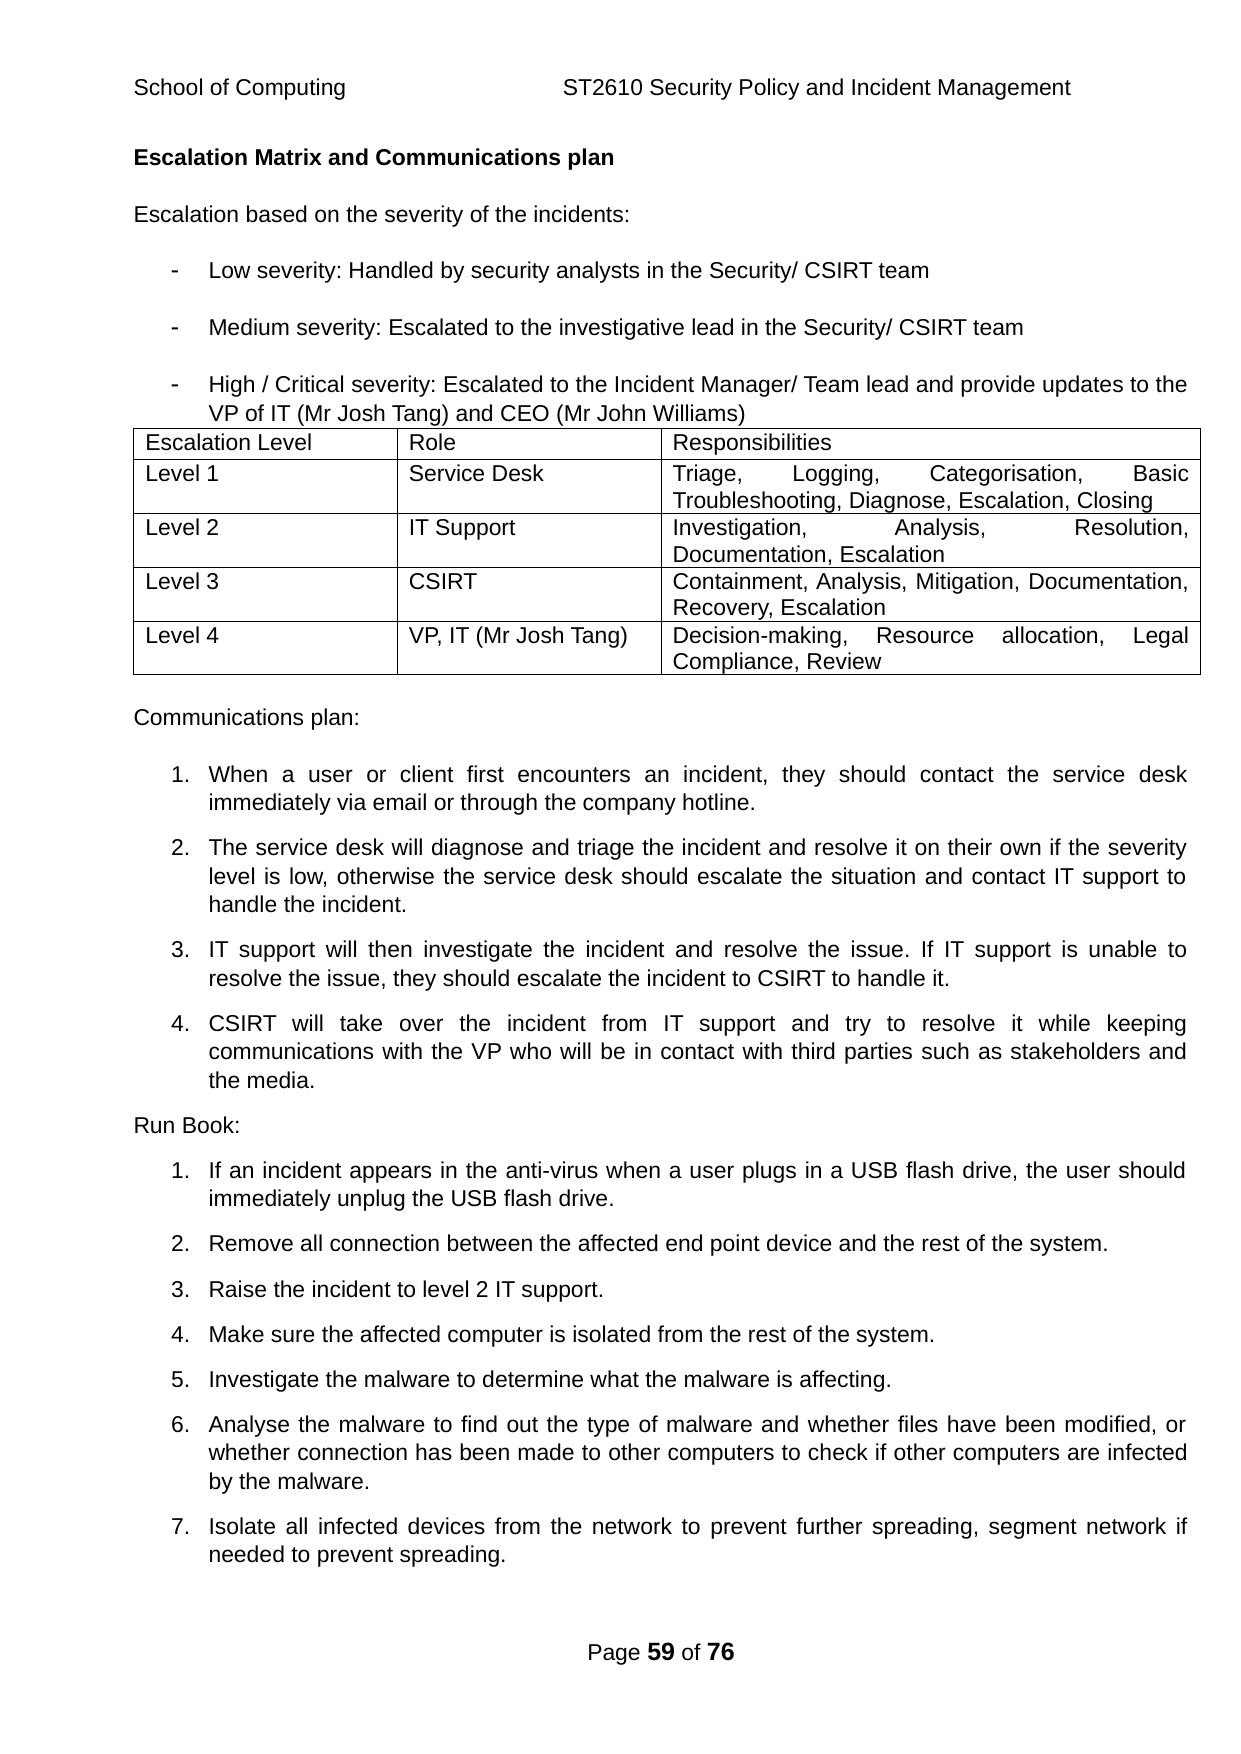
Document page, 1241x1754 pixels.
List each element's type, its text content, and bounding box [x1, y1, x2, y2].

list Raise the incident to level 2 IT support. [171, 1276, 1188, 1302]
table_cell Level 1 [134, 460, 397, 513]
list When a user or client first encounters an incident, they should contact the service desk immediately via email or through the company hotline. [171, 761, 1188, 816]
table_cell VP, IT (Mr Josh Tang) [398, 622, 661, 674]
text Run Book: [133, 1112, 1188, 1138]
table_cell CSIRT [398, 568, 661, 621]
list Low severity: Handled by security analysts in the Security/ CSIRT team [171, 257, 1188, 284]
table_cell Service Desk [398, 460, 661, 513]
list High / Critical severity: Escalated to the Incident Manager/ Team lead and provide updates to the VP of IT (Mr Josh Tang) and CEO (Mr John Williams) [171, 371, 1188, 426]
table_cell Investigation, Analysis, Resolution, Documentation, Escalation [662, 514, 1200, 567]
list Medium severity: Escalated to the investigative lead in the Security/ CSIRT team [171, 314, 1188, 341]
table_cell Level 3 [134, 568, 397, 621]
table_header Role [398, 429, 661, 459]
list CSIRT will take over the incident from IT support and try to resolve it while keeping communications with the VP who will be in contact with third parties such as stakeholders and the media. [171, 1010, 1188, 1093]
table_cell Level 2 [134, 514, 397, 567]
list Isolate all infected devices from the network to prevent further spreading, segment network if needed to prevent spreading. [171, 1513, 1188, 1568]
table_cell Containment, Analysis, Mitigation, Documentation, Recovery, Escalation [662, 568, 1200, 621]
list Analyse the malware to find out the type of malware and whether files have been modified, or whether connection has been made to other computers to check if other computers are infected by the malware. [171, 1411, 1188, 1494]
text Communications plan: [133, 704, 1188, 730]
table_cell Decision-making, Resource allocation, Legal Compliance, Review [662, 622, 1200, 674]
list If an incident appears in the anti-virus when a user plugs in a USB flash drive, the user should immediately unplug the USB flash drive. [171, 1157, 1188, 1212]
list Investigate the malware to determine what the malware is affecting. [171, 1366, 1188, 1392]
table_header Escalation Level [134, 429, 397, 459]
list Remove all connection between the affected end point device and the rest of the system. [171, 1230, 1188, 1257]
list The service desk will diagnose and triage the incident and resolve it on their own if the severity level is low, otherwise the service desk should escalate the situation and contact IT support to handle the incident. [171, 834, 1188, 917]
list IT support will then investigate the incident and resolve the issue. If IT support is unable to resolve the issue, they should escalate the incident to CSIRT to handle it. [171, 936, 1188, 991]
table_cell Triage, Logging, Categorisation, Basic Troubleshooting, Diagnose, Escalation, Closing [662, 460, 1200, 513]
table_cell Level 4 [134, 622, 397, 674]
text Escalation Matrix and Communications plan [133, 144, 1188, 170]
table_cell IT Support [398, 514, 661, 567]
table_header Responsibilities [662, 429, 1200, 459]
text Escalation based on the severity of the incidents: [133, 201, 1188, 227]
list Make sure the affected computer is isolated from the rest of the system. [171, 1321, 1188, 1347]
